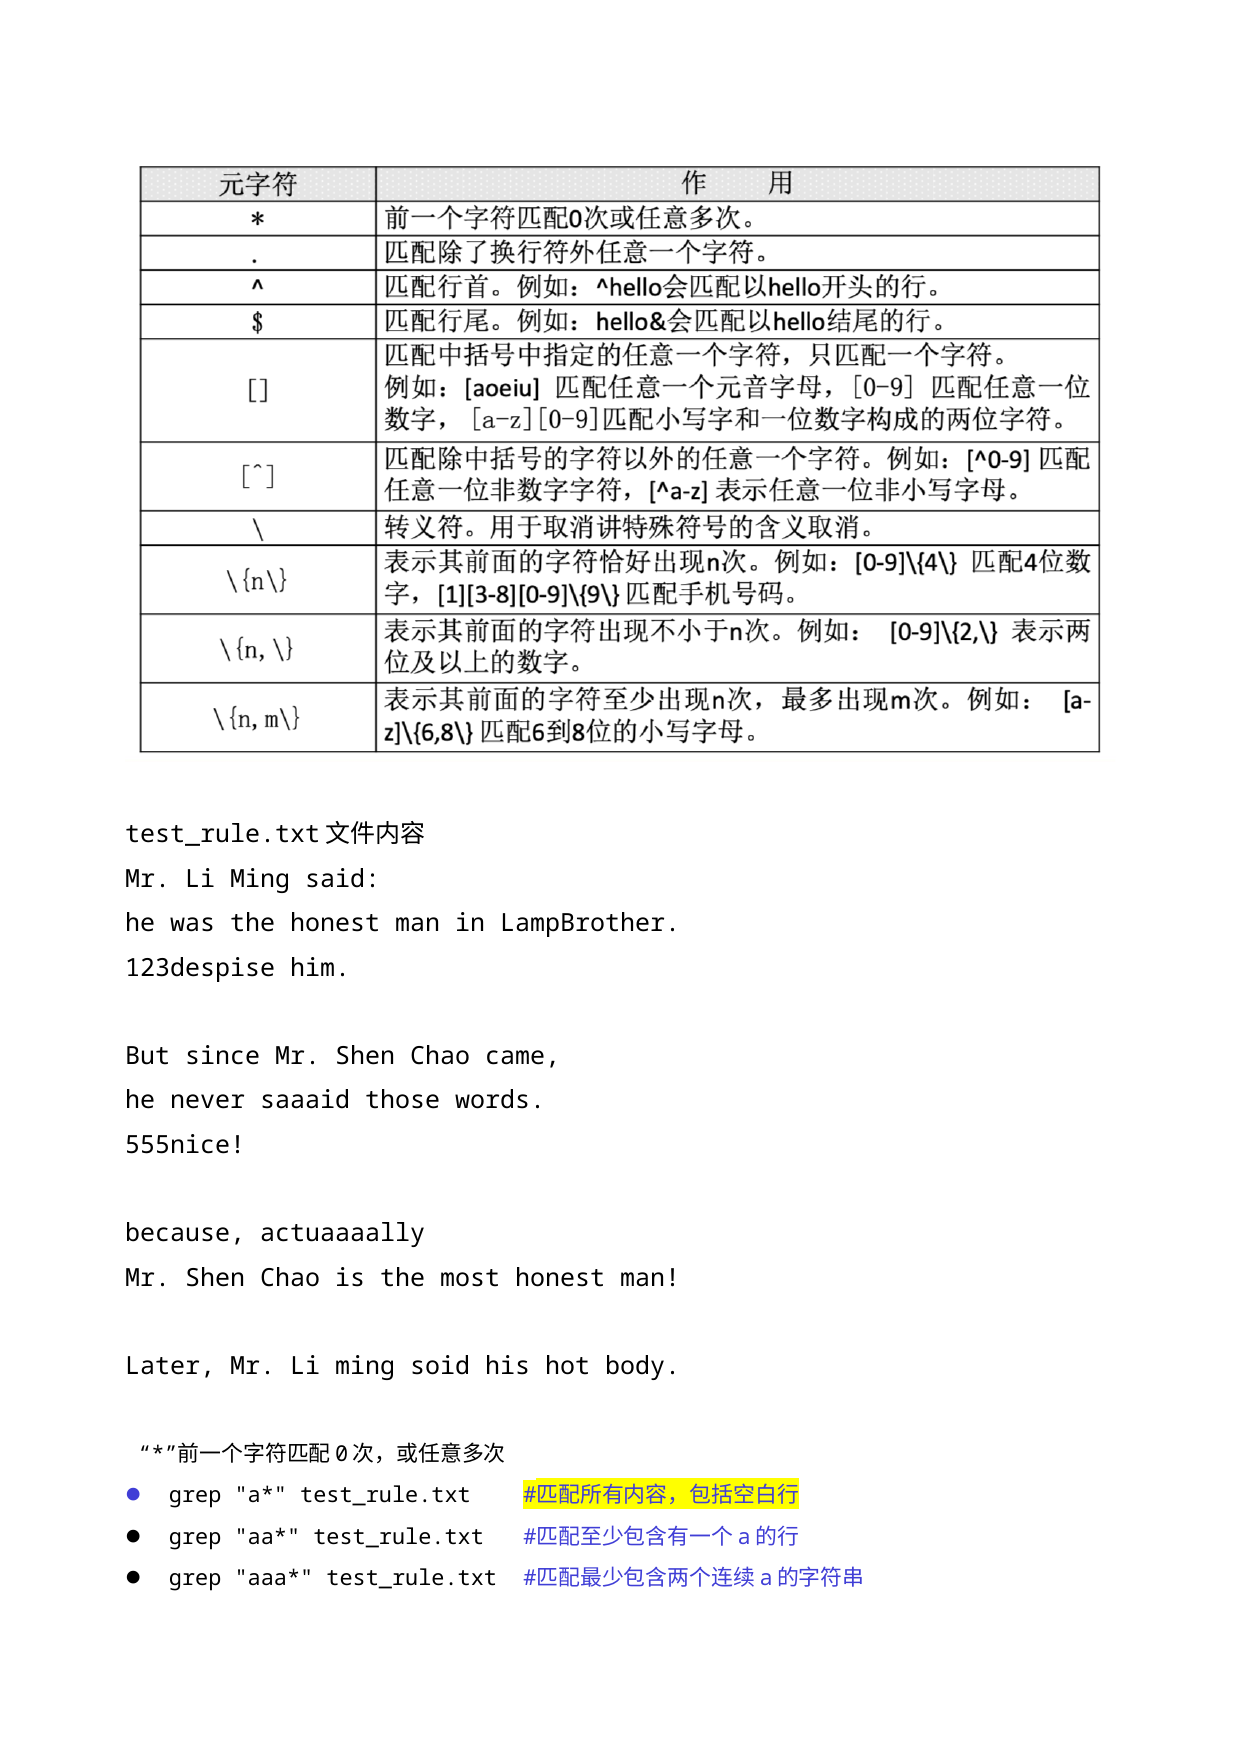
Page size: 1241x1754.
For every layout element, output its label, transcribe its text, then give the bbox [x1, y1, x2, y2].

text test_rule.txt文件内容 [125, 814, 1115, 850]
text he was the honest man in LampBrother. [125, 905, 1115, 939]
text But since Mr. Shen Chao came, [125, 1038, 1115, 1072]
text Mr. Shen Chao is the most honest man! [125, 1259, 1115, 1293]
text 555nice! [125, 1126, 1115, 1160]
picture [125, 162, 1116, 762]
text he never saaaid those words. [125, 1082, 1115, 1116]
list grep "a*" test_rule.txt #匹配所有内容，包括空白行 [125, 1477, 1115, 1509]
text “*”前一个字符匹配0次，或任意多次 [125, 1436, 1115, 1468]
list grep "aa*" test_rule.txt #匹配至少包含有一个a的行 [125, 1519, 1115, 1551]
text 123despise him. [125, 949, 1115, 983]
text Mr. Li Ming said: [125, 861, 1115, 895]
text because, actuaaaally [125, 1215, 1115, 1249]
list grep "aaa*" test_rule.txt #匹配最少包含两个连续a的字符串 [125, 1560, 1115, 1592]
text Later, Mr. Li ming soid his hot body. [125, 1348, 1115, 1382]
